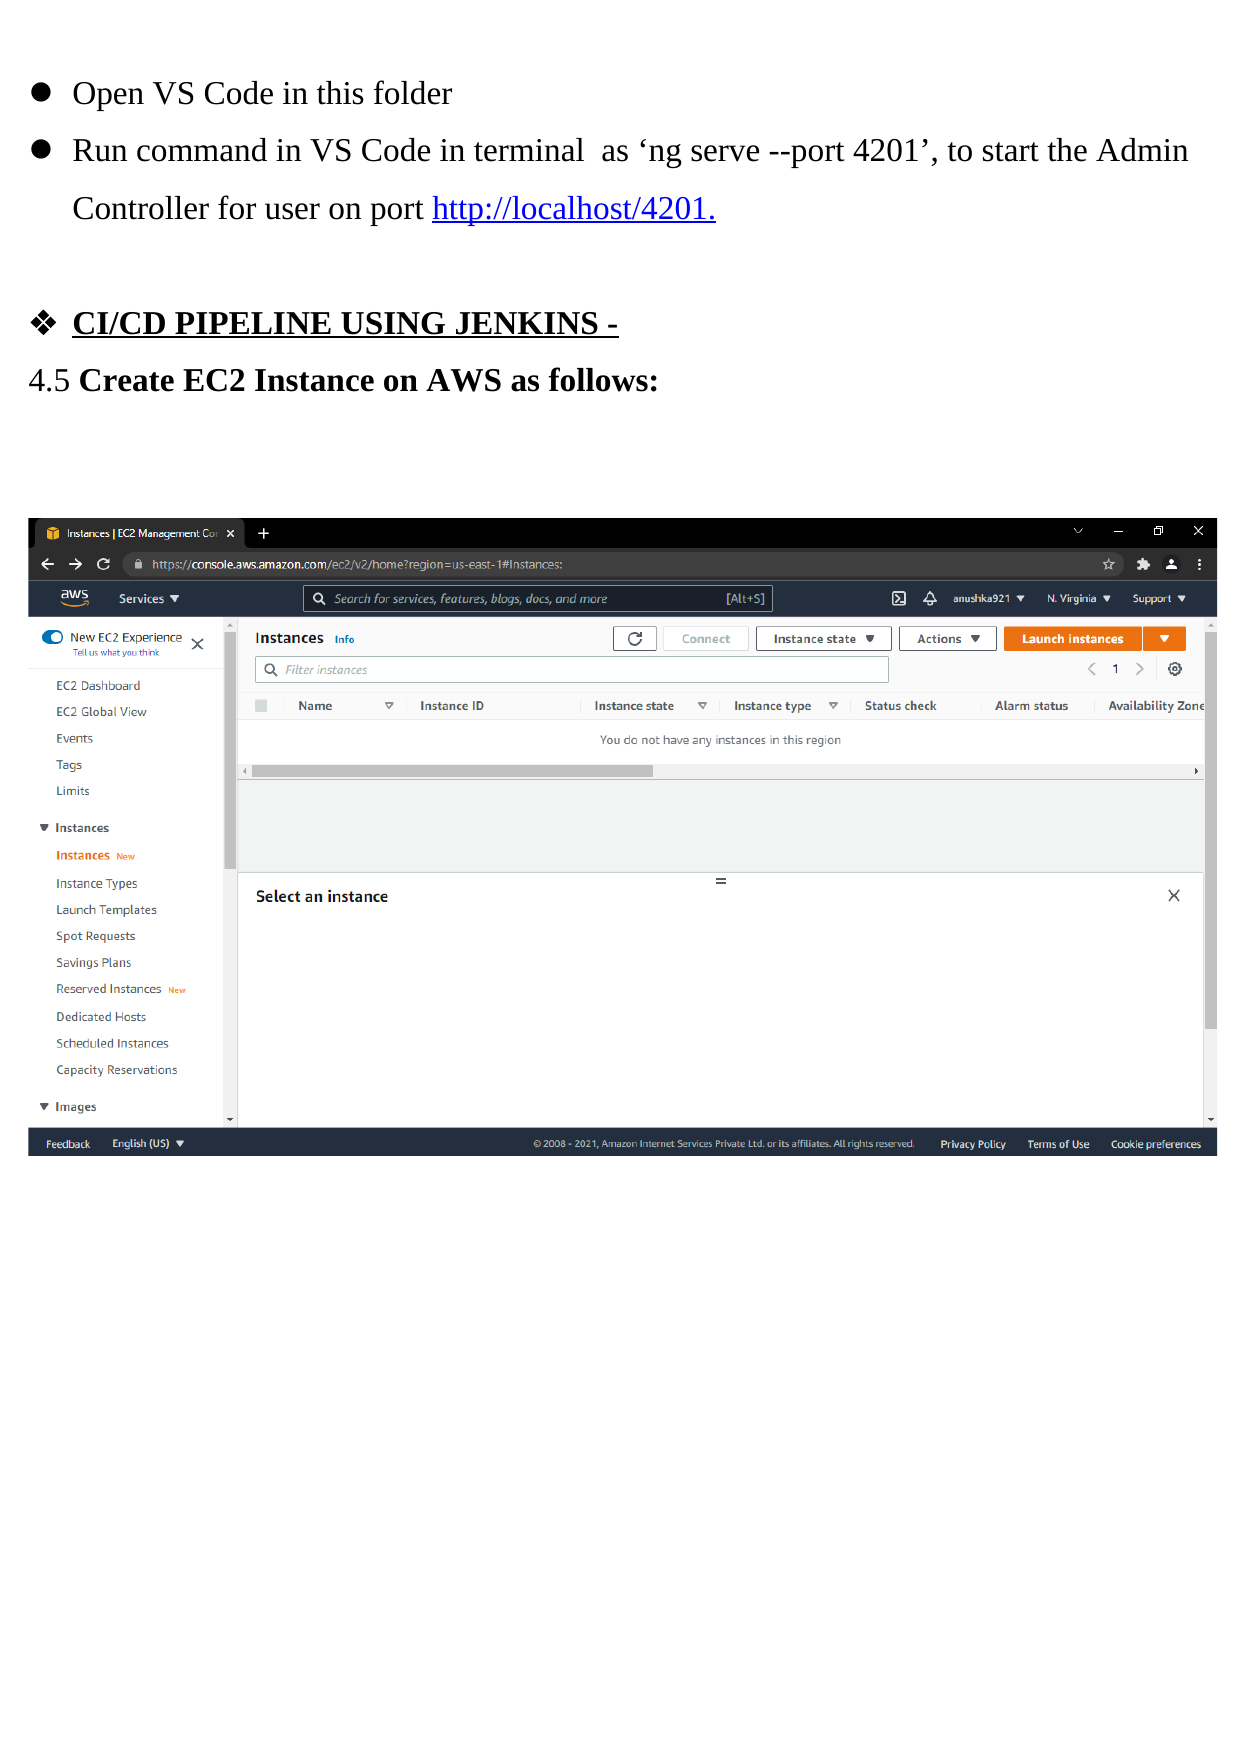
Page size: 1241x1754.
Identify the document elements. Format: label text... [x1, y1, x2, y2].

list 4.5 Create EC2 Instance on AWS as follows: [28, 361, 1224, 399]
list Open VS Code in this folder [28, 73, 1224, 112]
list CI/CD PIPELINE USING JENKINS - [28, 303, 1224, 342]
picture [28, 518, 1218, 1156]
list Run command in VS Code in terminal as ‘ng serve --port 4201’, to start the Admin Controller for user on port http://localhost/4201. [28, 131, 1224, 227]
